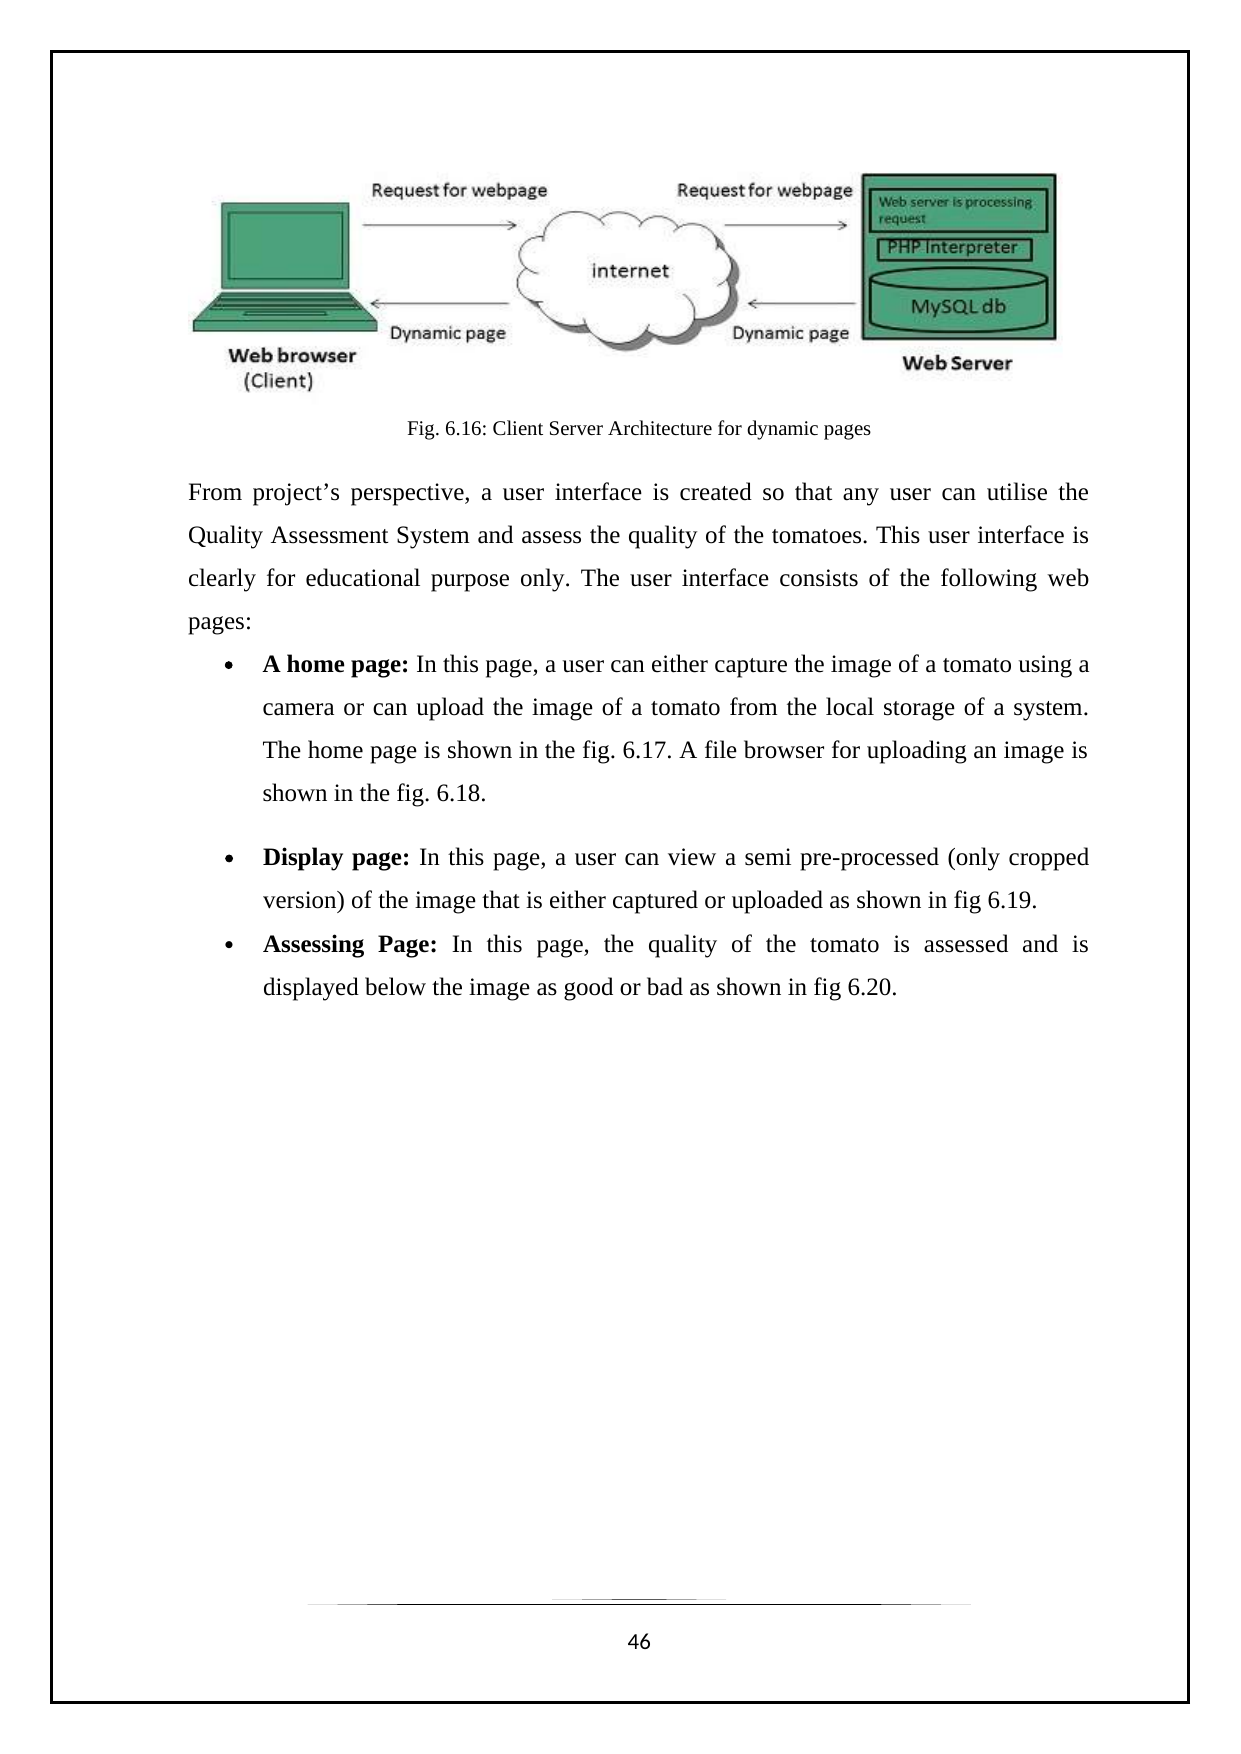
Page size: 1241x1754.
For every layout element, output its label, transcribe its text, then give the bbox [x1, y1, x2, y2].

list A home page: In this page, a user can either capture the image of a tomato using a camera or can upload the image of a tomato from the local storage of a system. The home page is shown in the fig. 6.17. A file browser for uploading an image is shown in the fig. 6.18. [225, 649, 1090, 807]
list Assessing Page: In this page, the quality of the tomato is assessed and is displayed below the image as good or bad as shown in fig 6.20. [225, 929, 1090, 1001]
list Display page: In this page, a user can view a semi pre-processed (only cropped version) of the image that is either captured or uploaded as shown in fig 6.19. [225, 842, 1090, 914]
text From project’s perspective, a user interface is created so that any user can utilise the Quality Assessment System and assess the quality of the tomatoes. This user interface is clearly for educational purpose only. The user interface consists of the following web pages: [188, 477, 1090, 635]
picture [187, 150, 1063, 416]
text Fig. 6.16: Client Server Architecture for dynamic pages [188, 416, 1090, 440]
